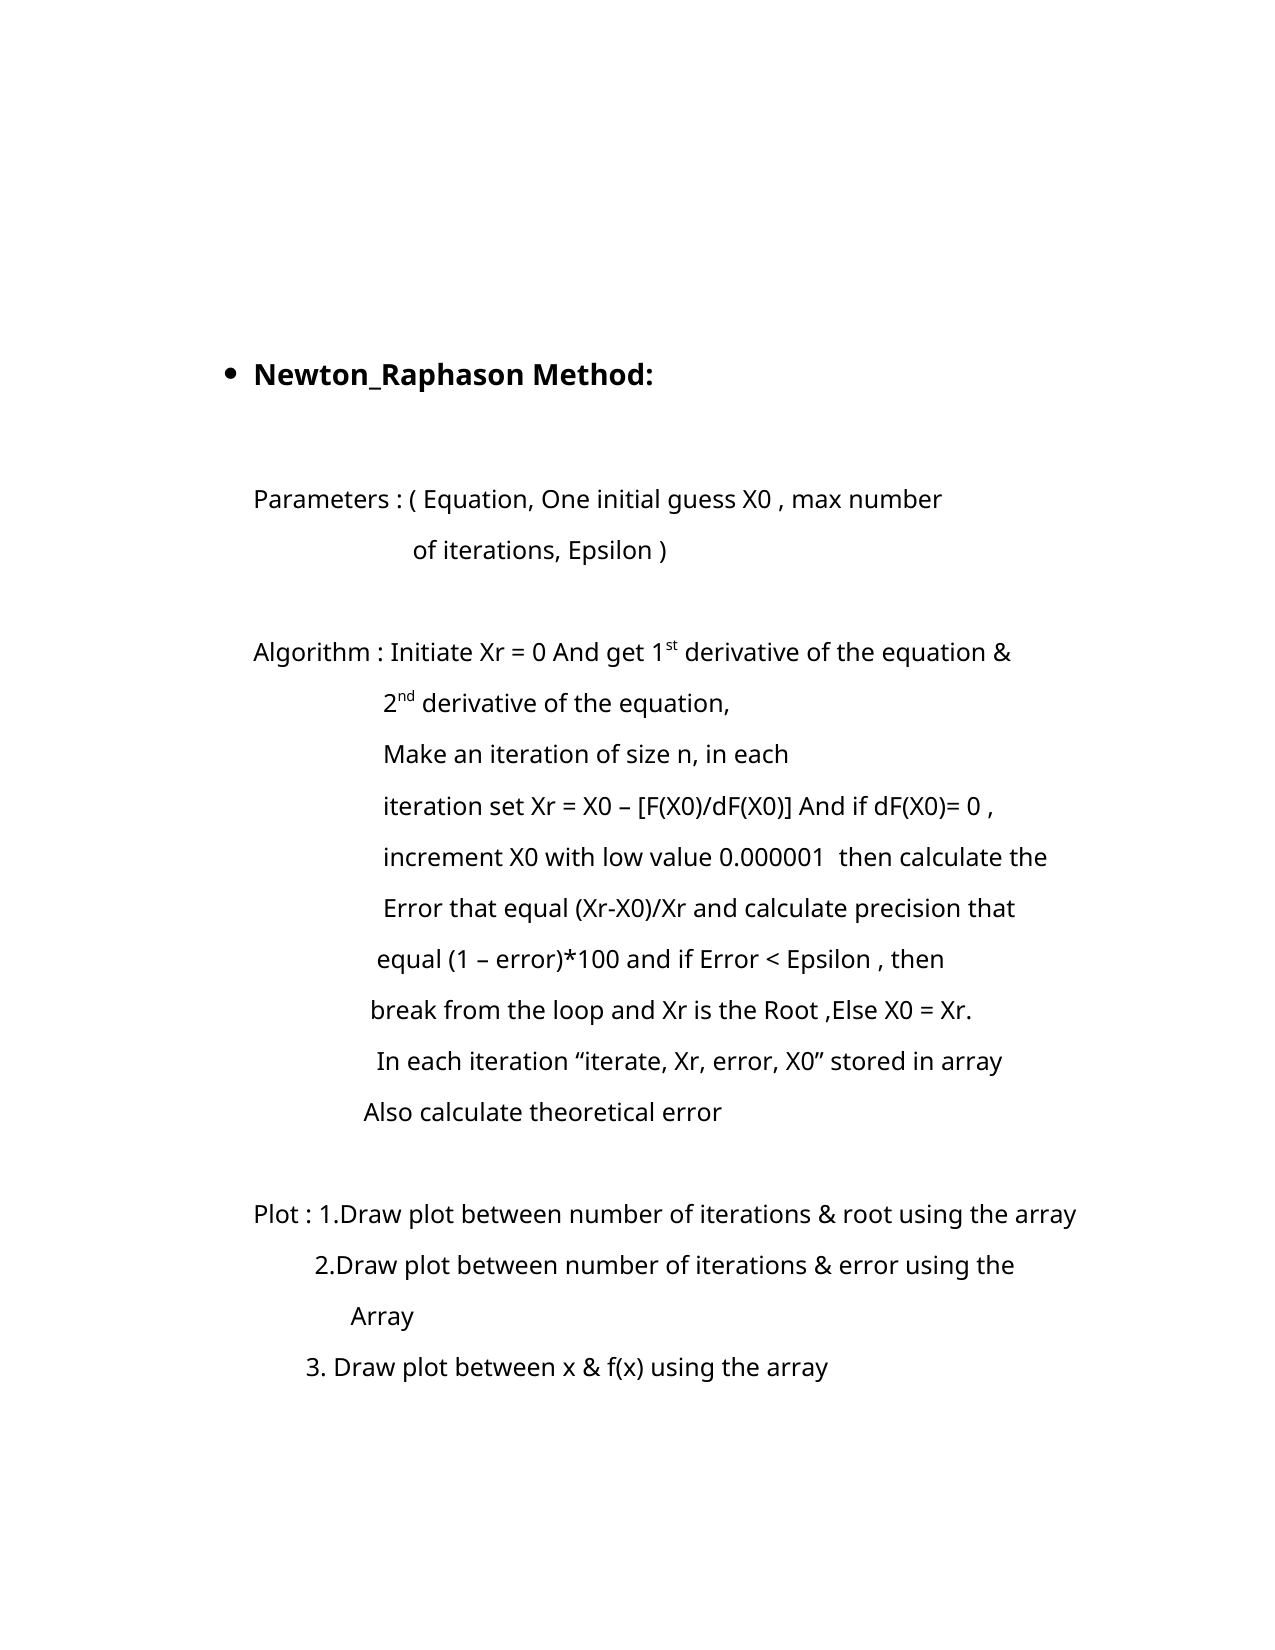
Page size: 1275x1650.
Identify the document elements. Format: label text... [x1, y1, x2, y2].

list 2nd derivative of the equation, [253, 686, 1087, 720]
list 2.Draw plot between number of iterations & error using the [253, 1248, 1087, 1282]
list Also calculate theoretical error [253, 1094, 1087, 1128]
list Newton_Raphason Method: [225, 354, 1087, 394]
list iteration set Xr = X0 – [F(X0)/dF(X0)] And if dF(X0)= 0 , [253, 788, 1087, 822]
list Make an iteration of size n, in each [253, 737, 1087, 771]
list Algorithm : Initiate Xr = 0 And get 1st derivative of the equation & [253, 635, 1087, 669]
list of iterations, Epsilon ) [253, 533, 1087, 567]
list In each iteration “iterate, Xr, error, X0” stored in array [253, 1043, 1087, 1077]
list equal (1 – error)*100 and if Error < Epsilon , then [253, 941, 1087, 975]
list Parameters : ( Equation, One initial guess X0 , max number [253, 482, 1087, 516]
list increment X0 with low value 0.000001 then calculate the [253, 839, 1087, 873]
list break from the loop and Xr is the Root ,Else X0 = Xr. [253, 992, 1087, 1026]
list Plot : 1.Draw plot between number of iterations & root using the array [253, 1197, 1087, 1231]
list Error that equal (Xr-X0)/Xr and calculate precision that [253, 890, 1087, 924]
list Array [253, 1299, 1087, 1333]
text 3. Draw plot between x & f(x) using the array [187, 1350, 1087, 1384]
